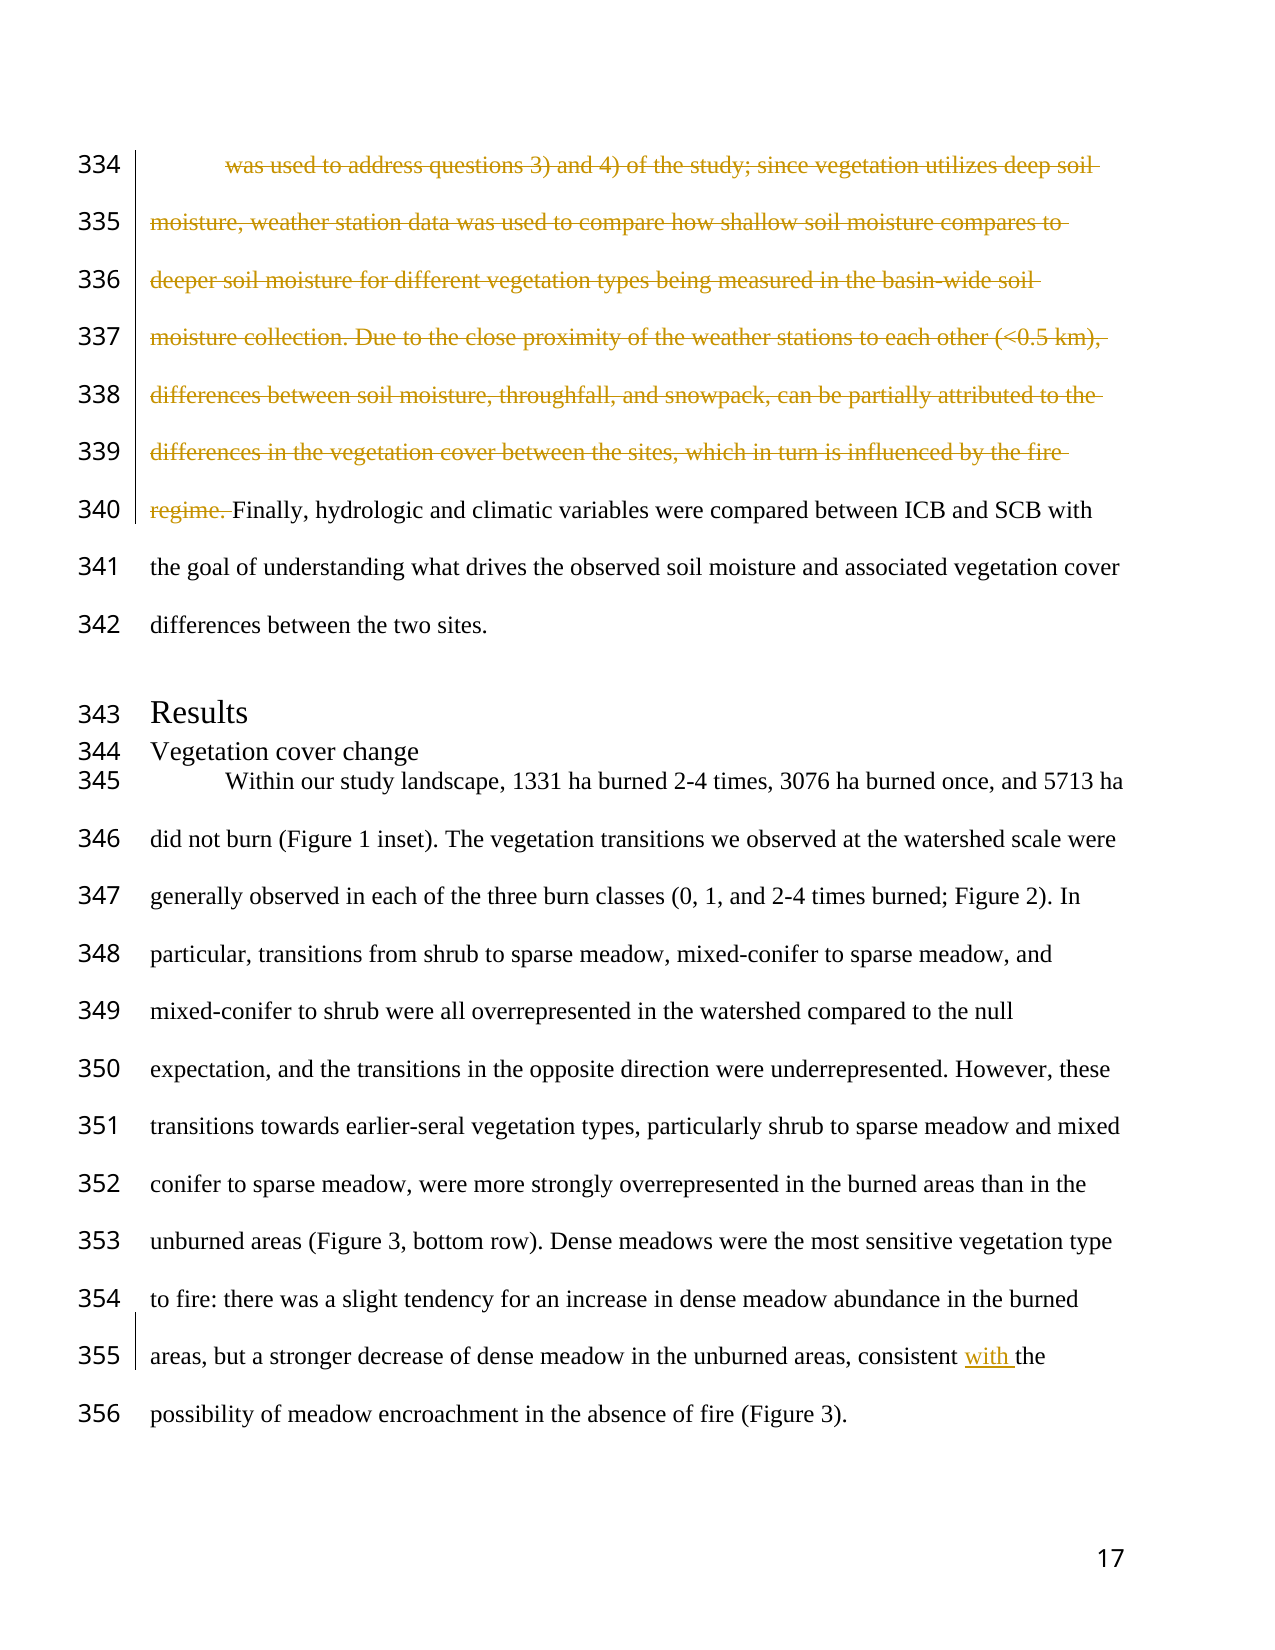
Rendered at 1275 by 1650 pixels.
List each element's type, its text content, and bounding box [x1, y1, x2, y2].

subtitle Results [150, 692, 1125, 731]
text Within our study landscape, 1331 ha burned 2-4 times, 3076 ha burned once, and 5713 ha did not burn (Figure 1 inset). The vegetation transitions we observed at the watershed scale were generally observed in each of the three burn classes (0, 1, and 2-4 times burned; Figure 2). In particular, transitions from shrub to sparse meadow, mixed-conifer to sparse meadow, and mixed-conifer to shrub were all overrepresented in the watershed compared to the null expectation, and the transitions in the opposite direction were underrepresented. However, these transitions towards earlier-seral vegetation types, particularly shrub to sparse meadow and mixed conifer to sparse meadow, were more strongly overrepresented in the burned areas than in the unburned areas (Figure 3, bottom row). Dense meadows were the most sensitive vegetation type to fire: there was a slight tendency for an increase in dense meadow abundance in the burned areas, but a stronger decrease of dense meadow in the unburned areas, consistent the possibility of meadow encroachment in the absence of fire (Figure 3). [150, 766, 1125, 1427]
text Finally, hydrologic and climatic variables were compared between ICB and SCB with the goal of understanding what drives the observed soil moisture and associated vegetation cover differences between the two sites. [150, 150, 1125, 639]
subtitle Vegetation cover change [150, 735, 1125, 766]
